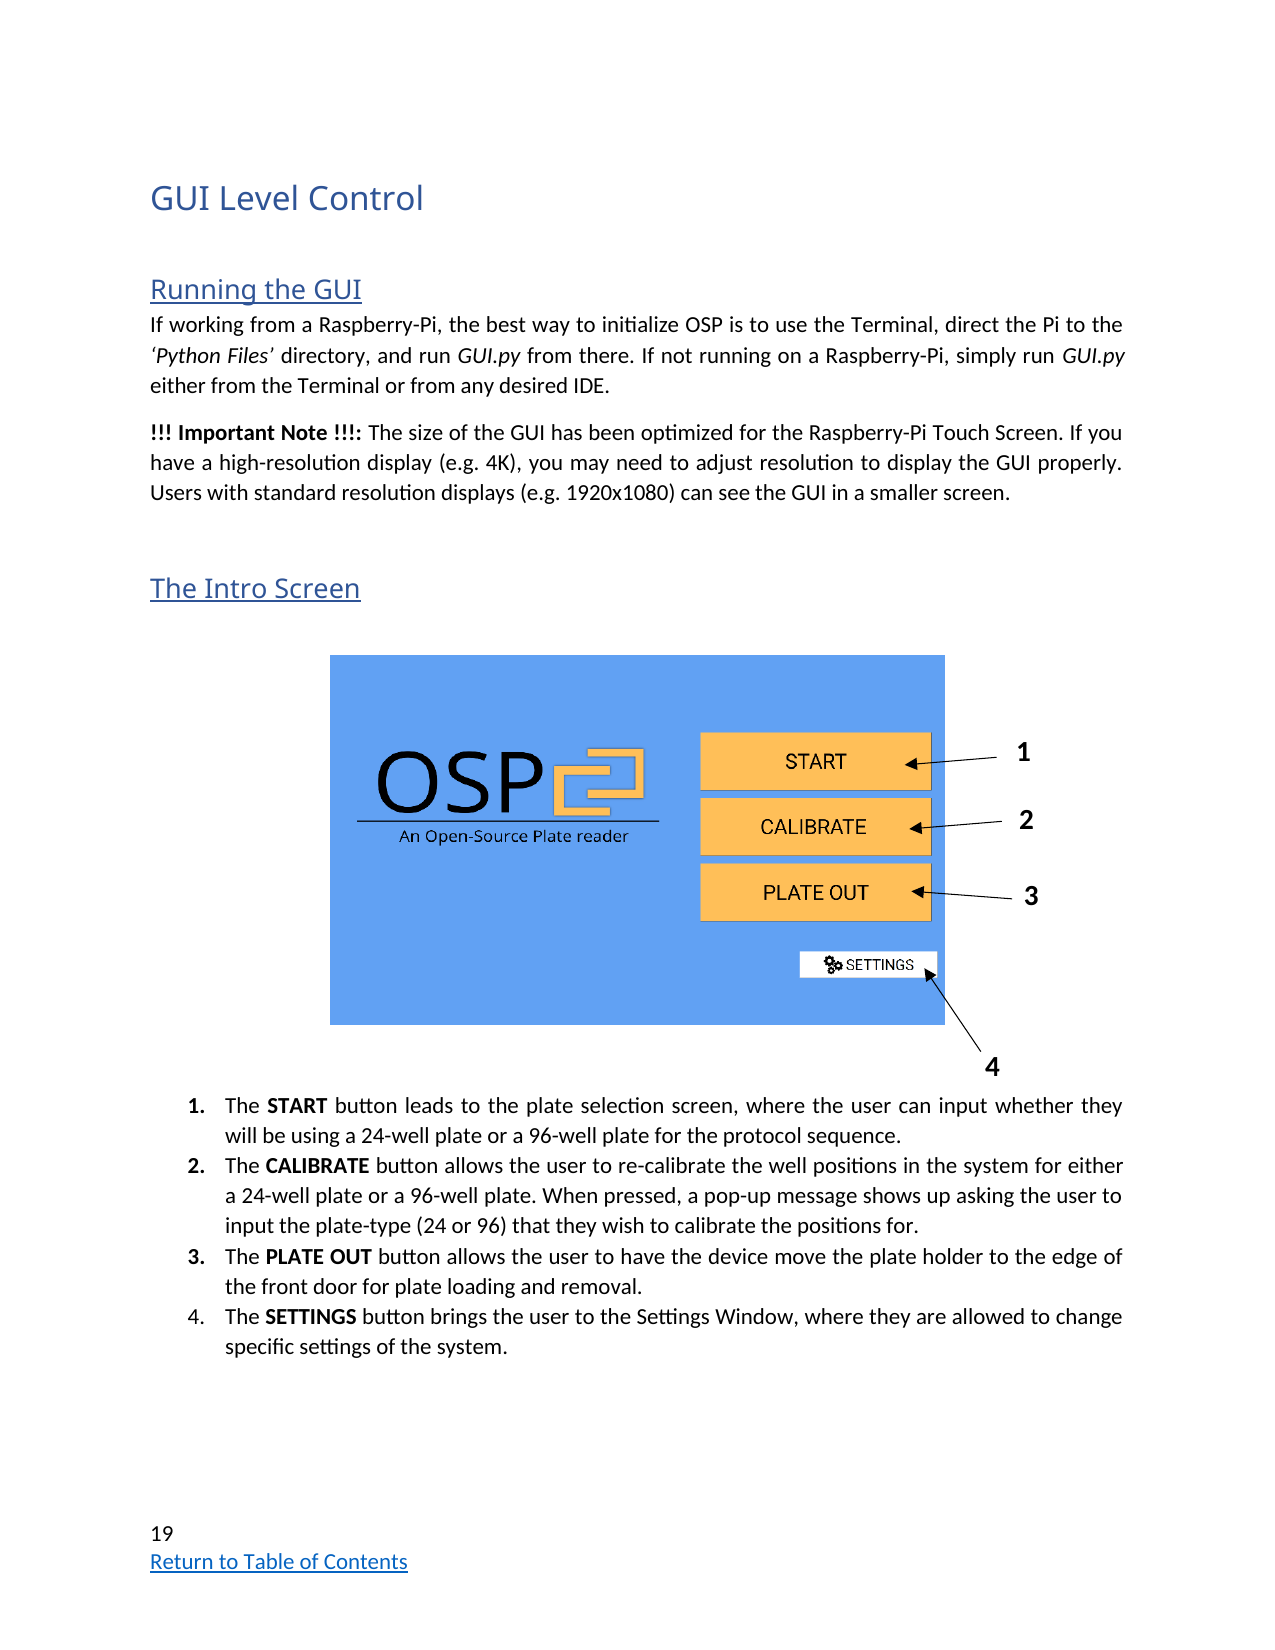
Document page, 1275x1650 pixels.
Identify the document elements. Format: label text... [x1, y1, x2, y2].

picture [330, 655, 945, 1025]
list The START button leads to the plate selection screen, where the user can input whether they will be using a 24-well plate or a 96-well plate for the protocol sequence. [187, 1091, 1125, 1149]
subtitle Running the GUI [150, 271, 1125, 308]
text If working from a Raspberry-Pi, the best way to initialize OSP is to use the Terminal, direct the Pi to the ‘Python Files’ directory, and run GUI.py from there. If not running on a Raspberry-Pi, simply run GUI.py either from the Terminal or from any desired IDE. [150, 311, 1125, 399]
list The SETTINGS button brings the user to the Settings Window, where they are allowed to change specific settings of the system. [187, 1302, 1125, 1360]
subtitle The Intro Screen [150, 569, 1125, 606]
subtitle GUI Level Control [150, 175, 1125, 220]
text !!! Important Note !!!: The size of the GUI has been optimized for the Raspberry-Pi Touch Screen. If you have a high-resolution display (e.g. 4K), you may need to adjust resolution to display the GUI properly. Users with standard resolution displays (e.g. 1920x1080) can see the GUI in a smaller screen. [150, 418, 1125, 506]
list The CALIBRATE button allows the user to re-calibrate the well positions in the system for either a 24-well plate or a 96-well plate. When pressed, a pop-up message shows up asking the user to input the plate-type (24 or 96) that they wish to calibrate the positions for. [187, 1151, 1125, 1239]
list The PLATE OUT button allows the user to have the device move the plate holder to the edge of the front door for plate loading and removal. [187, 1242, 1125, 1300]
